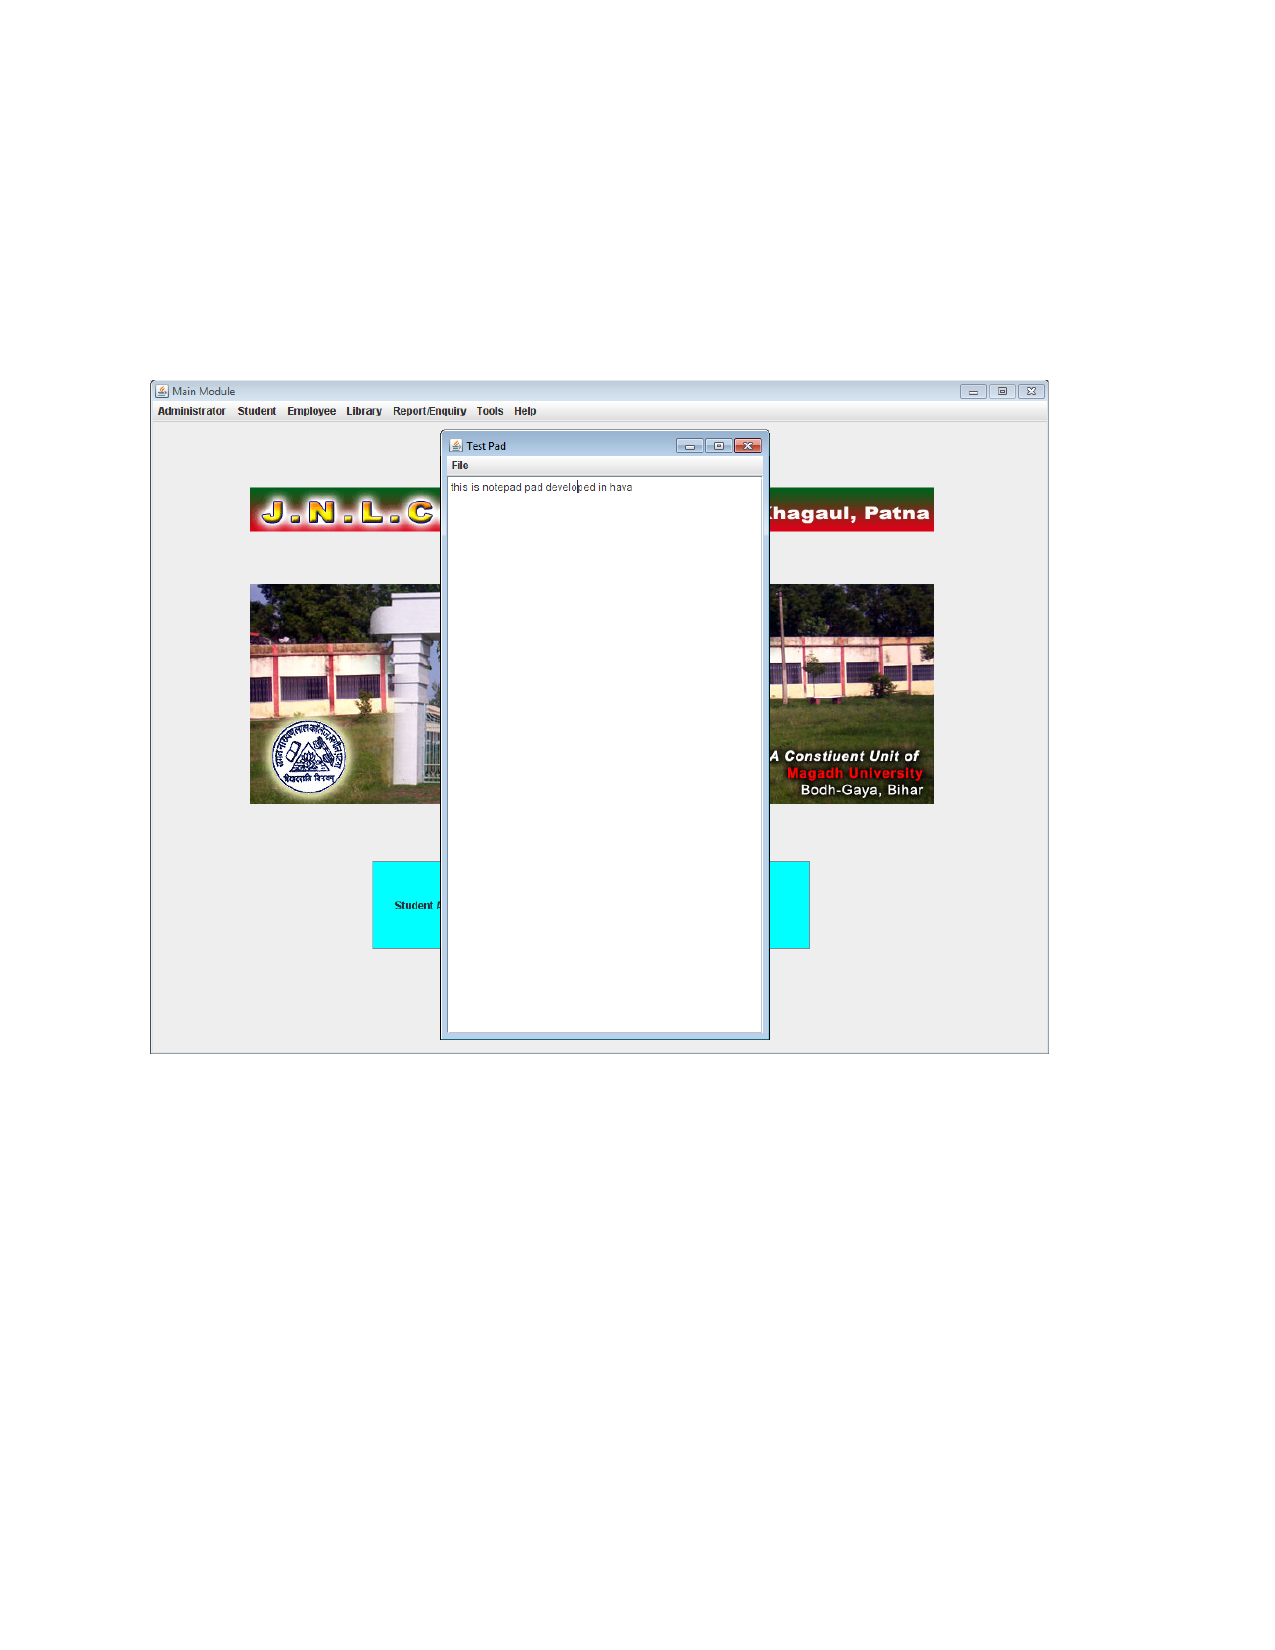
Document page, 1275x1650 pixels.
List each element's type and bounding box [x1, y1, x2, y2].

picture [150, 380, 1049, 1054]
